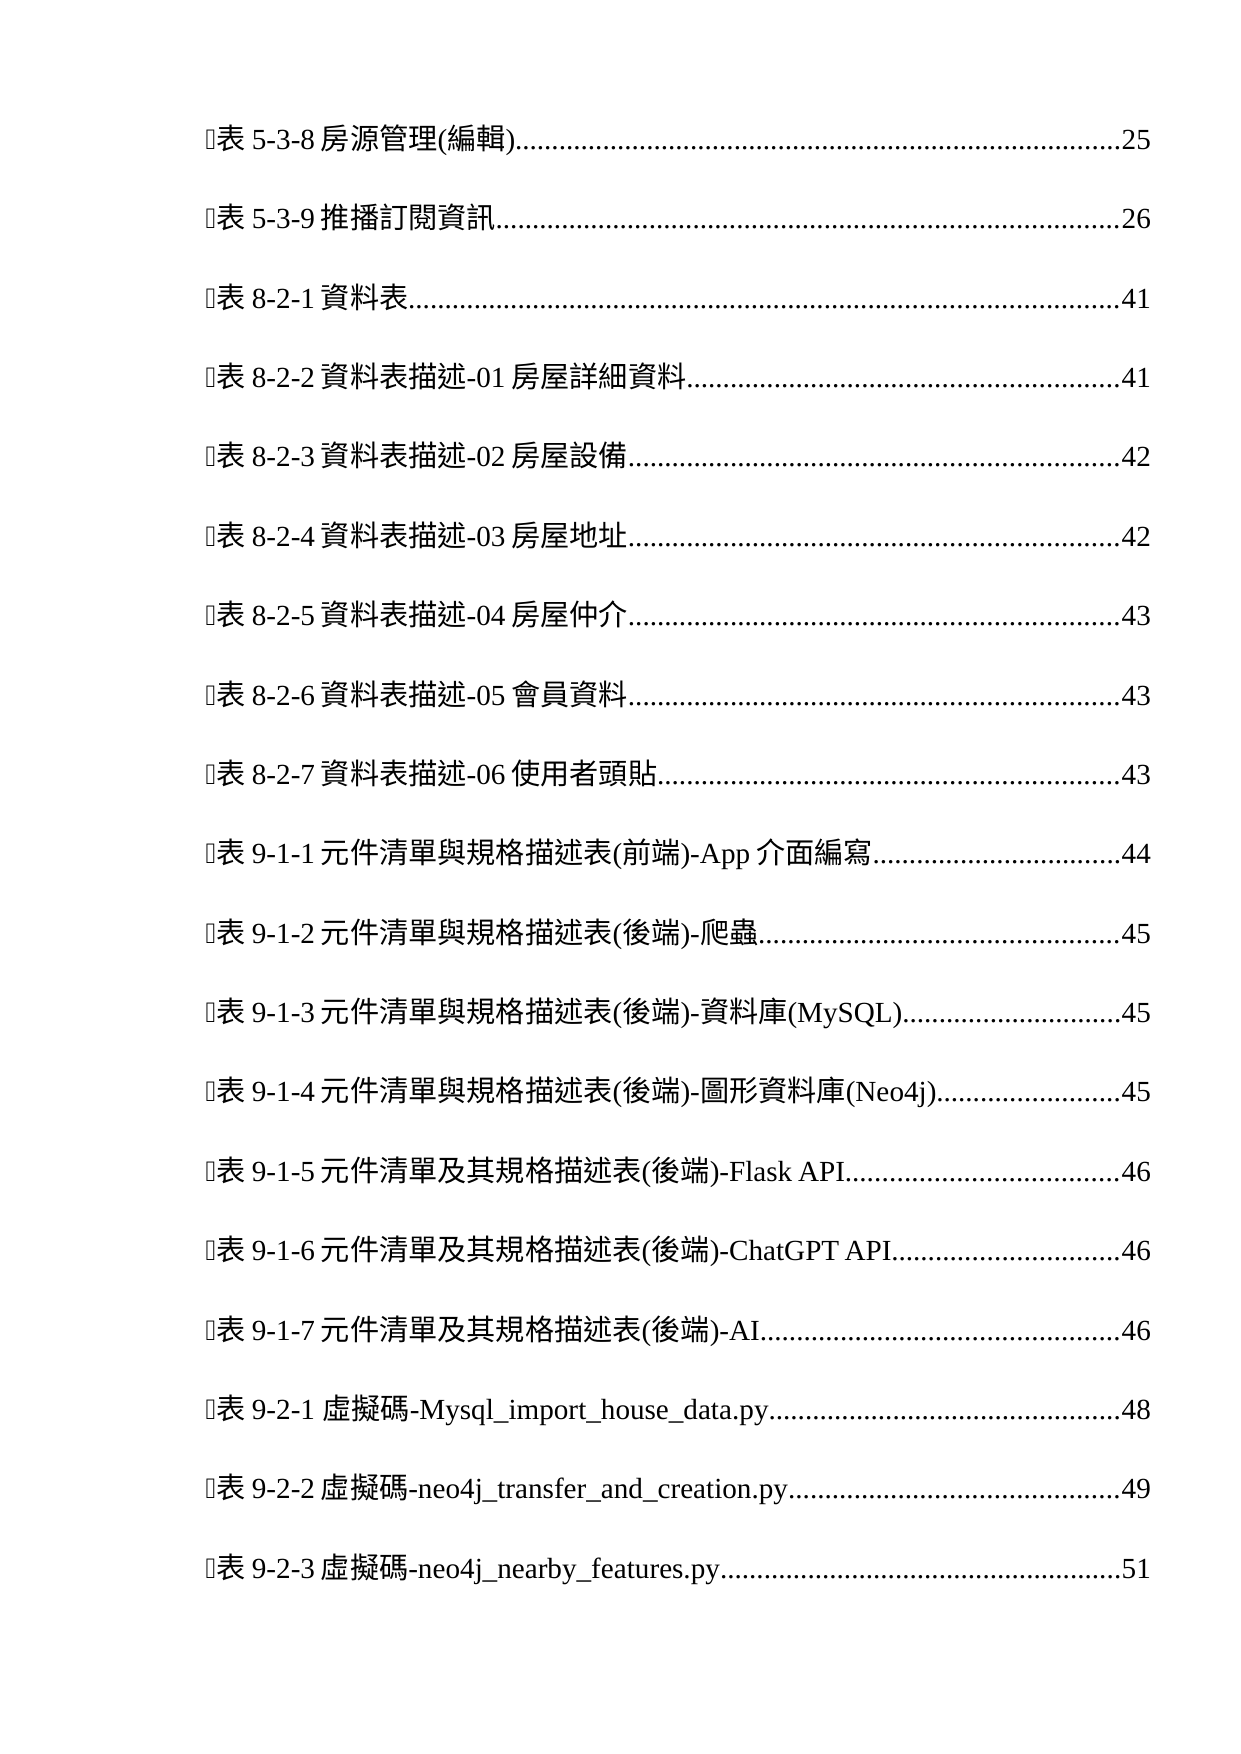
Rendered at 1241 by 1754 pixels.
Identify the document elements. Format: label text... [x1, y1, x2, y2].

text 表 9-2-3虛擬碼-neo4j_nearby_features.py 51 [205, 1526, 1152, 1605]
text 表 9-2-2虛擬碼-neo4j_transfer_and_creation.py 49 [205, 1446, 1152, 1526]
text 表 9-1-2元件清單與規格描述表(後端)-爬蟲 45 [205, 891, 1152, 970]
text 表 8-2-5資料表描述-04房屋仲介 43 [205, 573, 1152, 653]
text 表 8-2-4資料表描述-03房屋地址 42 [205, 494, 1152, 573]
text 表 8-2-6資料表描述-05會員資料 43 [205, 653, 1152, 732]
text 表 9-1-3元件清單與規格描述表(後端)-資料庫(MySQL) 45 [205, 970, 1152, 1049]
text 表 8-2-7資料表描述-06使用者頭貼 43 [205, 732, 1152, 811]
text 表 9-1-5元件清單及其規格描述表(後端)-Flask API 46 [205, 1129, 1152, 1208]
text 表 5-3-9推播訂閱資訊 26 [205, 176, 1152, 256]
text 表 8-2-3資料表描述-02房屋設備 42 [205, 414, 1152, 494]
text 表 5-3-8房源管理(編輯) 25 [205, 97, 1152, 176]
text 表 9-2-1 虛擬碼-Mysql_import_house_data.py 48 [205, 1367, 1152, 1446]
text 表 9-1-1元件清單與規格描述表(前端)-App介面編寫 44 [205, 811, 1152, 891]
text 表 8-2-2資料表描述-01房屋詳細資料 41 [205, 335, 1152, 414]
text 表 8-2-1資料表 41 [205, 256, 1152, 335]
text 表 9-1-6元件清單及其規格描述表(後端)-ChatGPT API 46 [205, 1208, 1152, 1288]
text 表 9-1-7元件清單及其規格描述表(後端)-AI 46 [205, 1288, 1152, 1367]
text 表 9-1-4元件清單與規格描述表(後端)-圖形資料庫(Neo4j) 45 [205, 1049, 1152, 1129]
